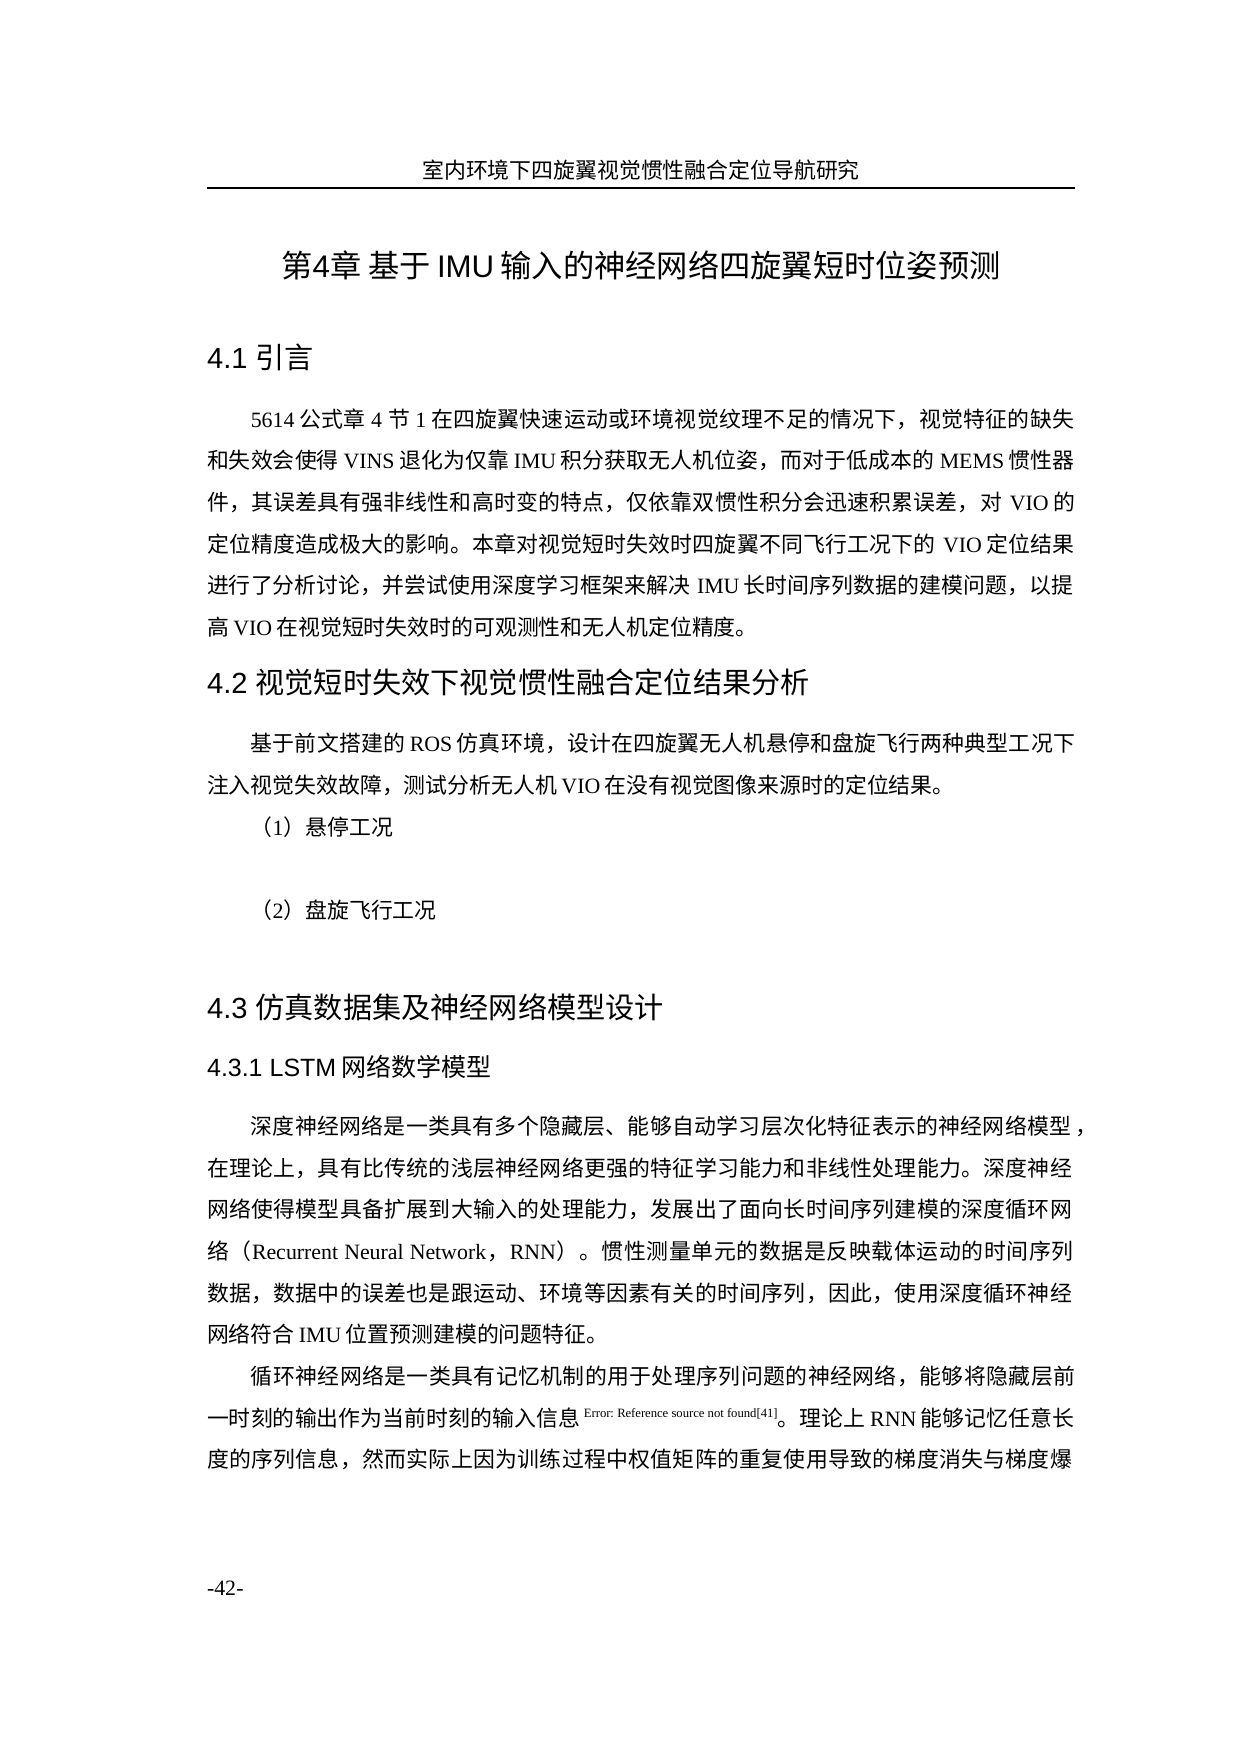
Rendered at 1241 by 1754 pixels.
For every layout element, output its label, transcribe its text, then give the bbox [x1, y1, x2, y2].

text （1）悬停工况 [207, 802, 1075, 843]
text 基于前文搭建的ROS仿真环境，设计在四旋翼无人机悬停和盘旋飞行两种典型工况下注入视觉失效故障，测试分析无人机VIO在没有视觉图像来源时的定位结果。 [207, 718, 1075, 802]
text 在四旋翼快速运动或环境视觉纹理不足的情况下，视觉特征的缺失和失效会使得VINS退化为仅靠IMU积分获取无人机位姿，而对于低成本的MEMS惯性器件，其误差具有强非线性和高时变的特点，仅依靠双惯性积分会迅速积累误差，对VIO的定位精度造成极大的影响。本章对视觉短时失效时四旋翼不同飞行工况下的VIO定位结果进行了分析讨论，并尝试使用深度学习框架来解决IMU长时间序列数据的建模问题，以提高VIO在视觉短时失效时的可观测性和无人机定位精度。 [207, 394, 1075, 644]
subtitle 基于IMU输入的神经网络四旋翼短时位姿预测 [207, 244, 1075, 286]
subtitle 引言 [207, 336, 1075, 377]
subtitle LSTM网络数学模型 [207, 1043, 1075, 1084]
text （2）盘旋飞行工况 [207, 885, 1075, 927]
subtitle 仿真数据集及神经网络模型设计 [207, 985, 1075, 1026]
subtitle 视觉短时失效下视觉惯性融合定位结果分析 [207, 660, 1075, 702]
text 深度神经网络是一类具有多个隐藏层、能够自动学习层次化特征表示的神经网络模型，在理论上，具有比传统的浅层神经网络更强的特征学习能力和非线性处理能力。深度神经网络使得模型具备扩展到大输入的处理能力，发展出了面向长时间序列建模的深度循环网络（Recurrent Neural Network，RNN）。惯性测量单元的数据是反映载体运动的时间序列数据，数据中的误差也是跟运动、环境等因素有关的时间序列，因此，使用深度循环神经网络符合IMU位置预测建模的问题特征。 [207, 1101, 1075, 1351]
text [207, 1351, 1075, 1476]
